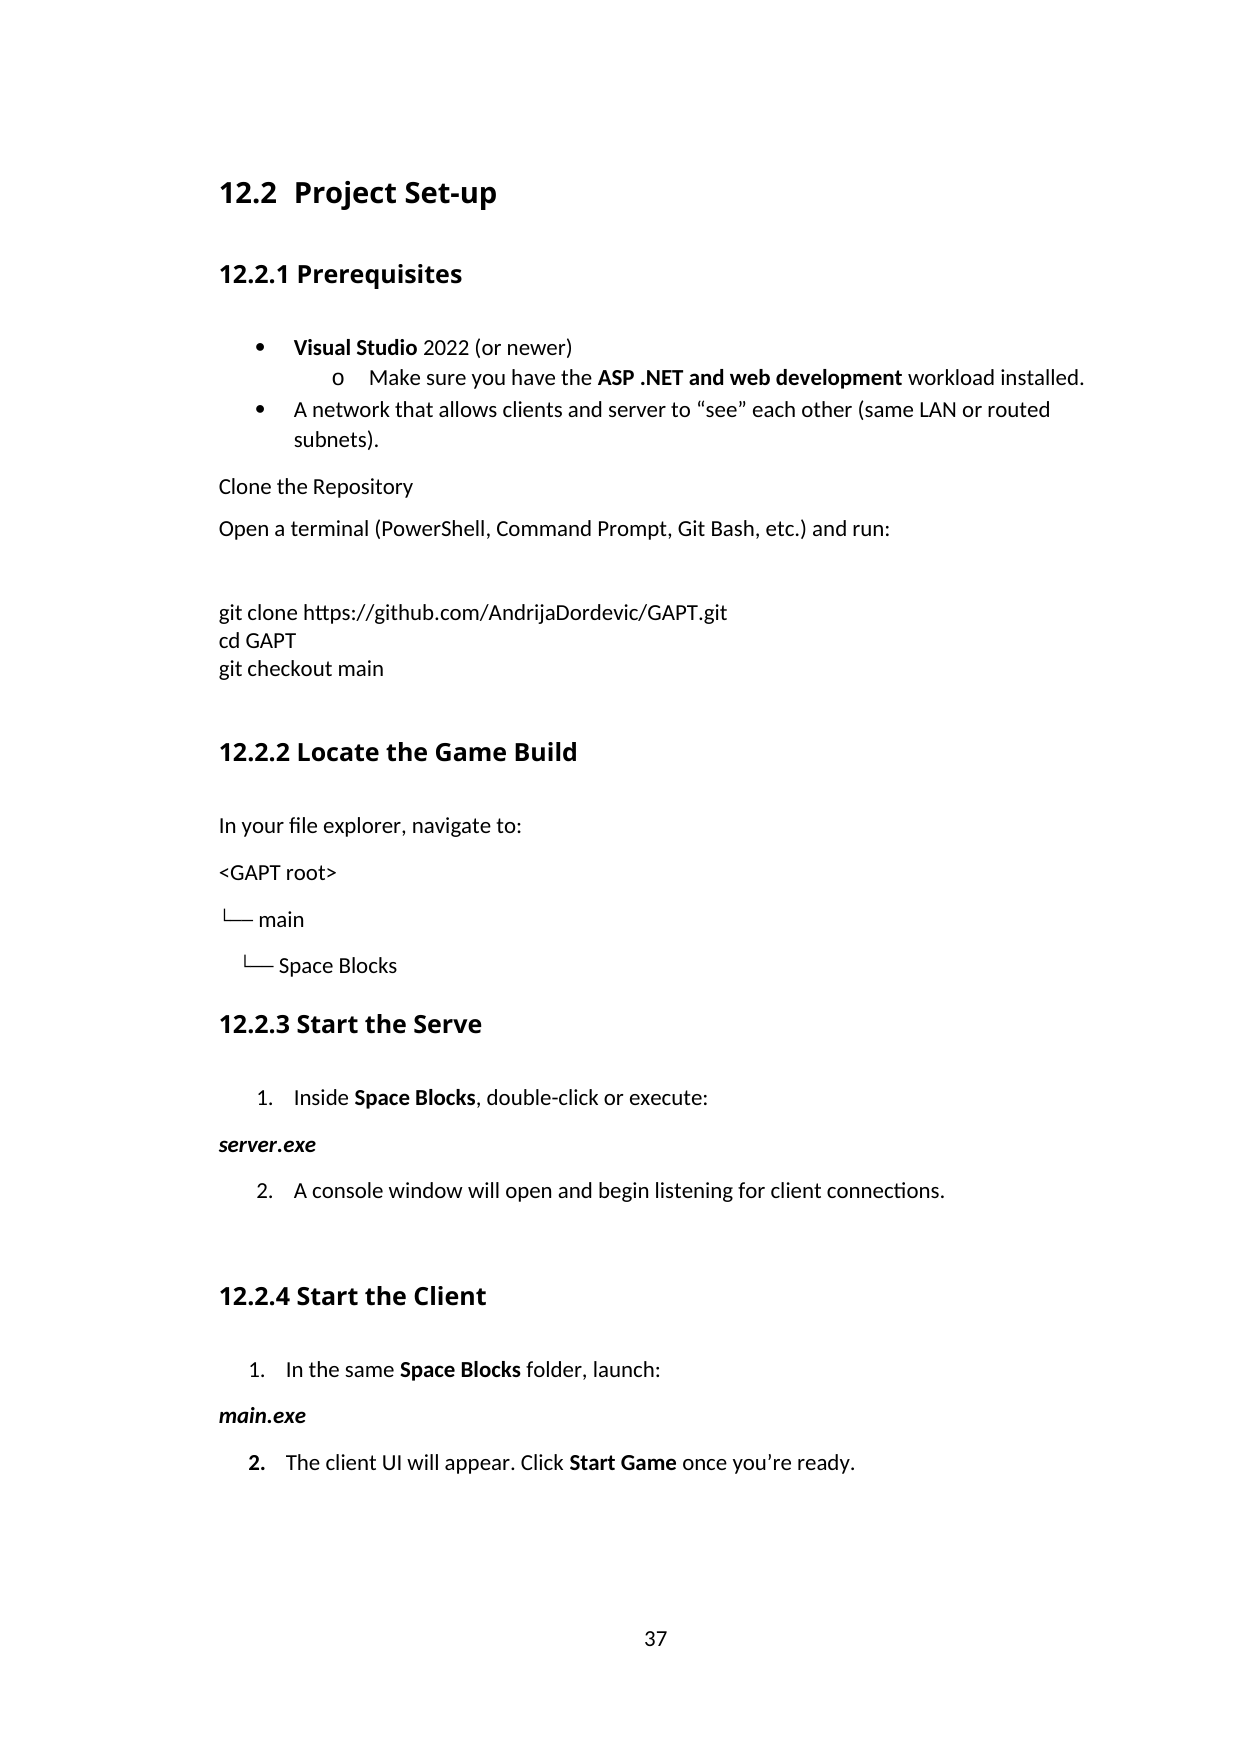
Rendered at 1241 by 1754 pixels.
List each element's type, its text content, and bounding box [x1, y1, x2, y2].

list Visual Studio 2022 (or newer) [256, 333, 1092, 361]
text git clone https://github.com/AndrijaDordevic/GAPT.git [218, 598, 1092, 626]
list The client UI will appear. Click Start Game once you’re ready. [248, 1448, 1092, 1477]
subtitle Project Set-up [218, 173, 1092, 212]
text server.exe [218, 1130, 1092, 1158]
text cd GAPT [218, 626, 1092, 654]
list A console window will open and begin listening for client connections. [256, 1177, 1092, 1205]
text └── Space Blocks [218, 952, 1092, 980]
subtitle Locate the Game Build [218, 735, 1092, 769]
subtitle Start the Serve [218, 1007, 1092, 1041]
list A network that allows clients and server to “see” each other (same LAN or routed subnets). [256, 395, 1092, 453]
text In your file explorer, navigate to: [218, 811, 1092, 839]
list In the same Space Blocks folder, launch: [248, 1355, 1092, 1383]
text └── main [218, 905, 1092, 933]
text Open a terminal (PowerShell, Command Prompt, Git Bash, etc.) and run: [218, 514, 1092, 542]
text <GAPT root> [218, 858, 1092, 886]
subtitle Start the Client [218, 1279, 1092, 1313]
text main.exe [218, 1402, 1092, 1430]
subtitle Prerequisites [218, 257, 1092, 291]
text Clone the Repository [218, 472, 1092, 500]
text git checkout main [218, 654, 1092, 682]
list Inside Space Blocks, double-click or execute: [256, 1083, 1092, 1111]
list Make sure you have the ASP .NET and web development workload installed. [331, 363, 1092, 393]
